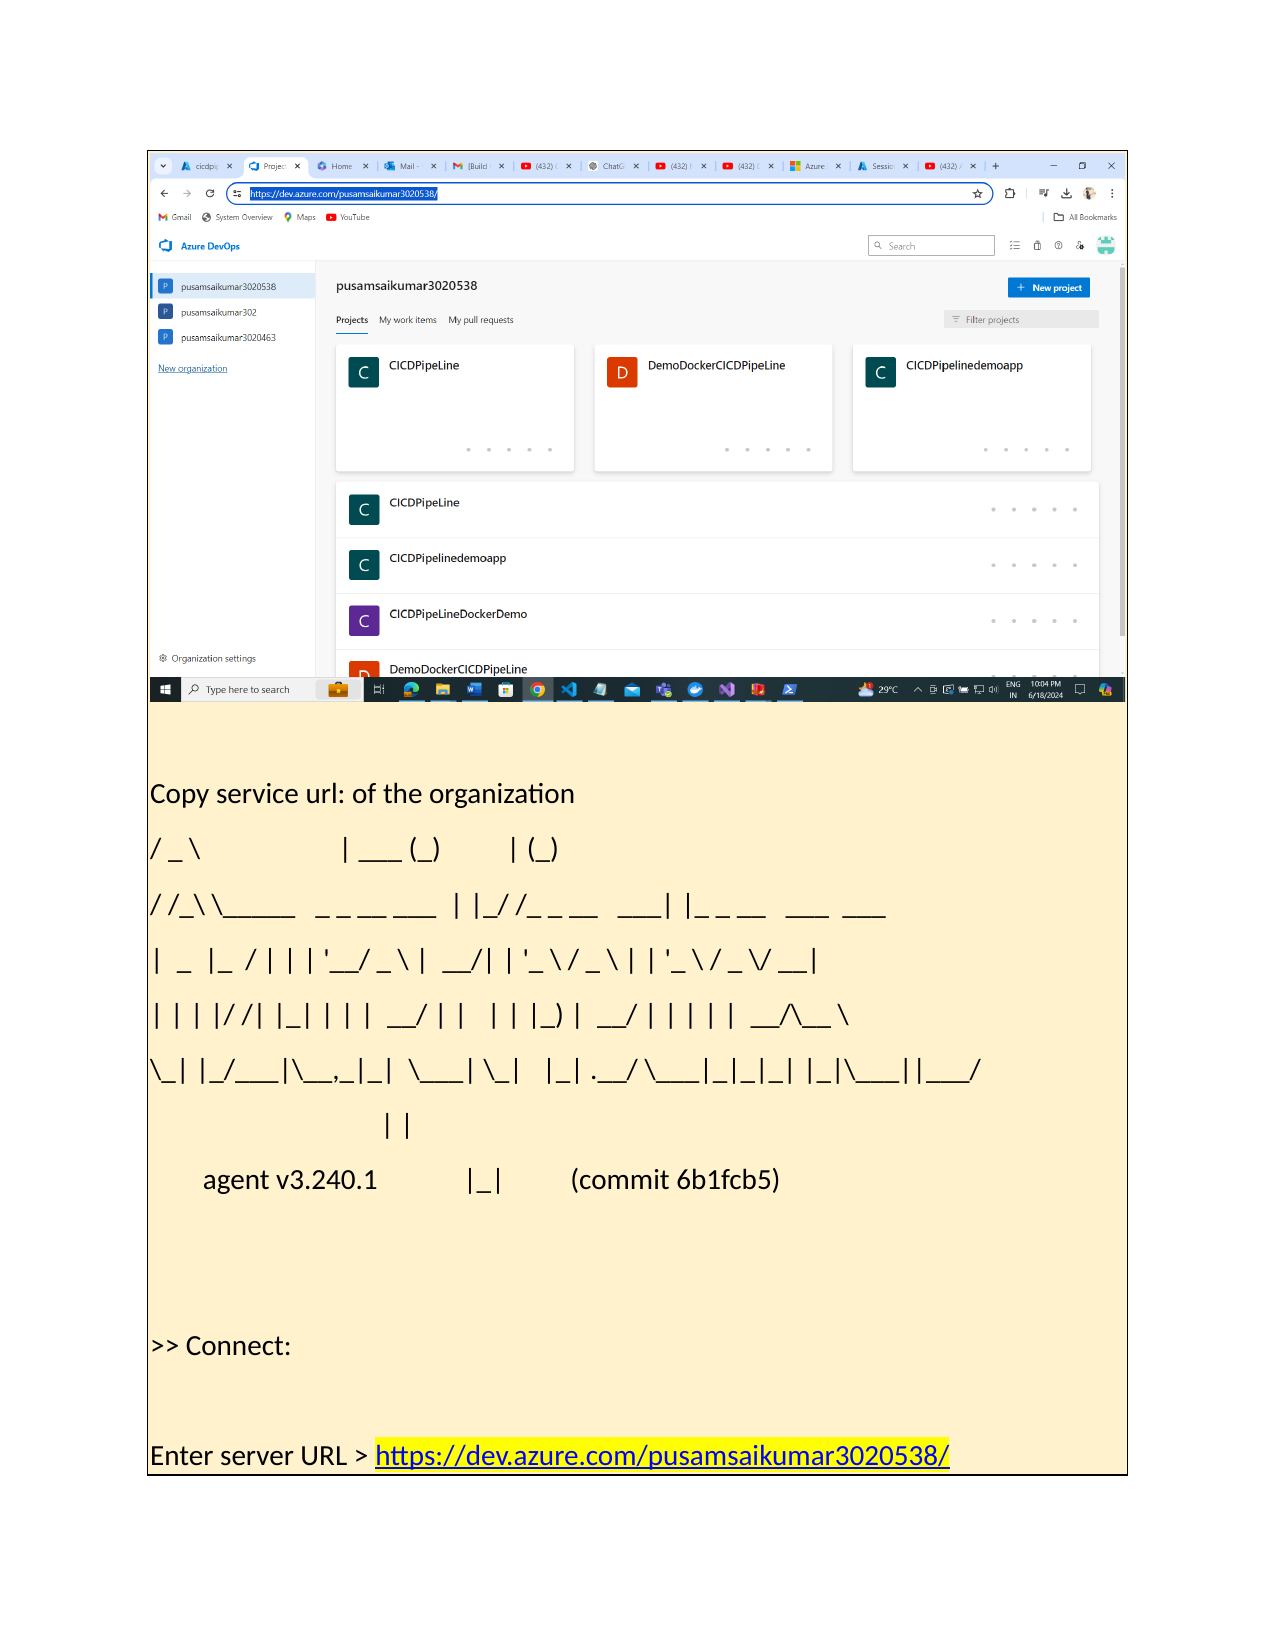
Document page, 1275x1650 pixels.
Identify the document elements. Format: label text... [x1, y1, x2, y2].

text >> Connect: [148, 1323, 1127, 1362]
text / /_\ \_____ _ _ __ ___ | |_/ /_ _ __ ___| |_ _ __ ___ ___ [148, 883, 1127, 921]
picture [150, 153, 1125, 702]
text Enter server URL > https://dev.azure.com/pusamsaikumar3020538/ [148, 1434, 1127, 1474]
text | | | |/ /| |_| | | | __/ | | | | |_) | __/ | | | | | __/\__ \ [148, 993, 1127, 1032]
text | | [148, 1103, 1127, 1142]
text \_| |_/___|\__,_|_| \___| \_| |_| .__/ \___|_|_|_| |_|\___||___/ [148, 1048, 1127, 1087]
text agent v3.240.1 |_| (commit 6b1fcb5) [148, 1158, 1127, 1197]
text Copy service url: of the organization [148, 772, 1127, 811]
text | _ |_ / | | | '__/ _ \ | __/| | '_ \ / _ \ | | '_ \ / _ \/ __| [148, 938, 1127, 976]
text / _ \ | ___ (_) | (_) [148, 827, 1127, 866]
